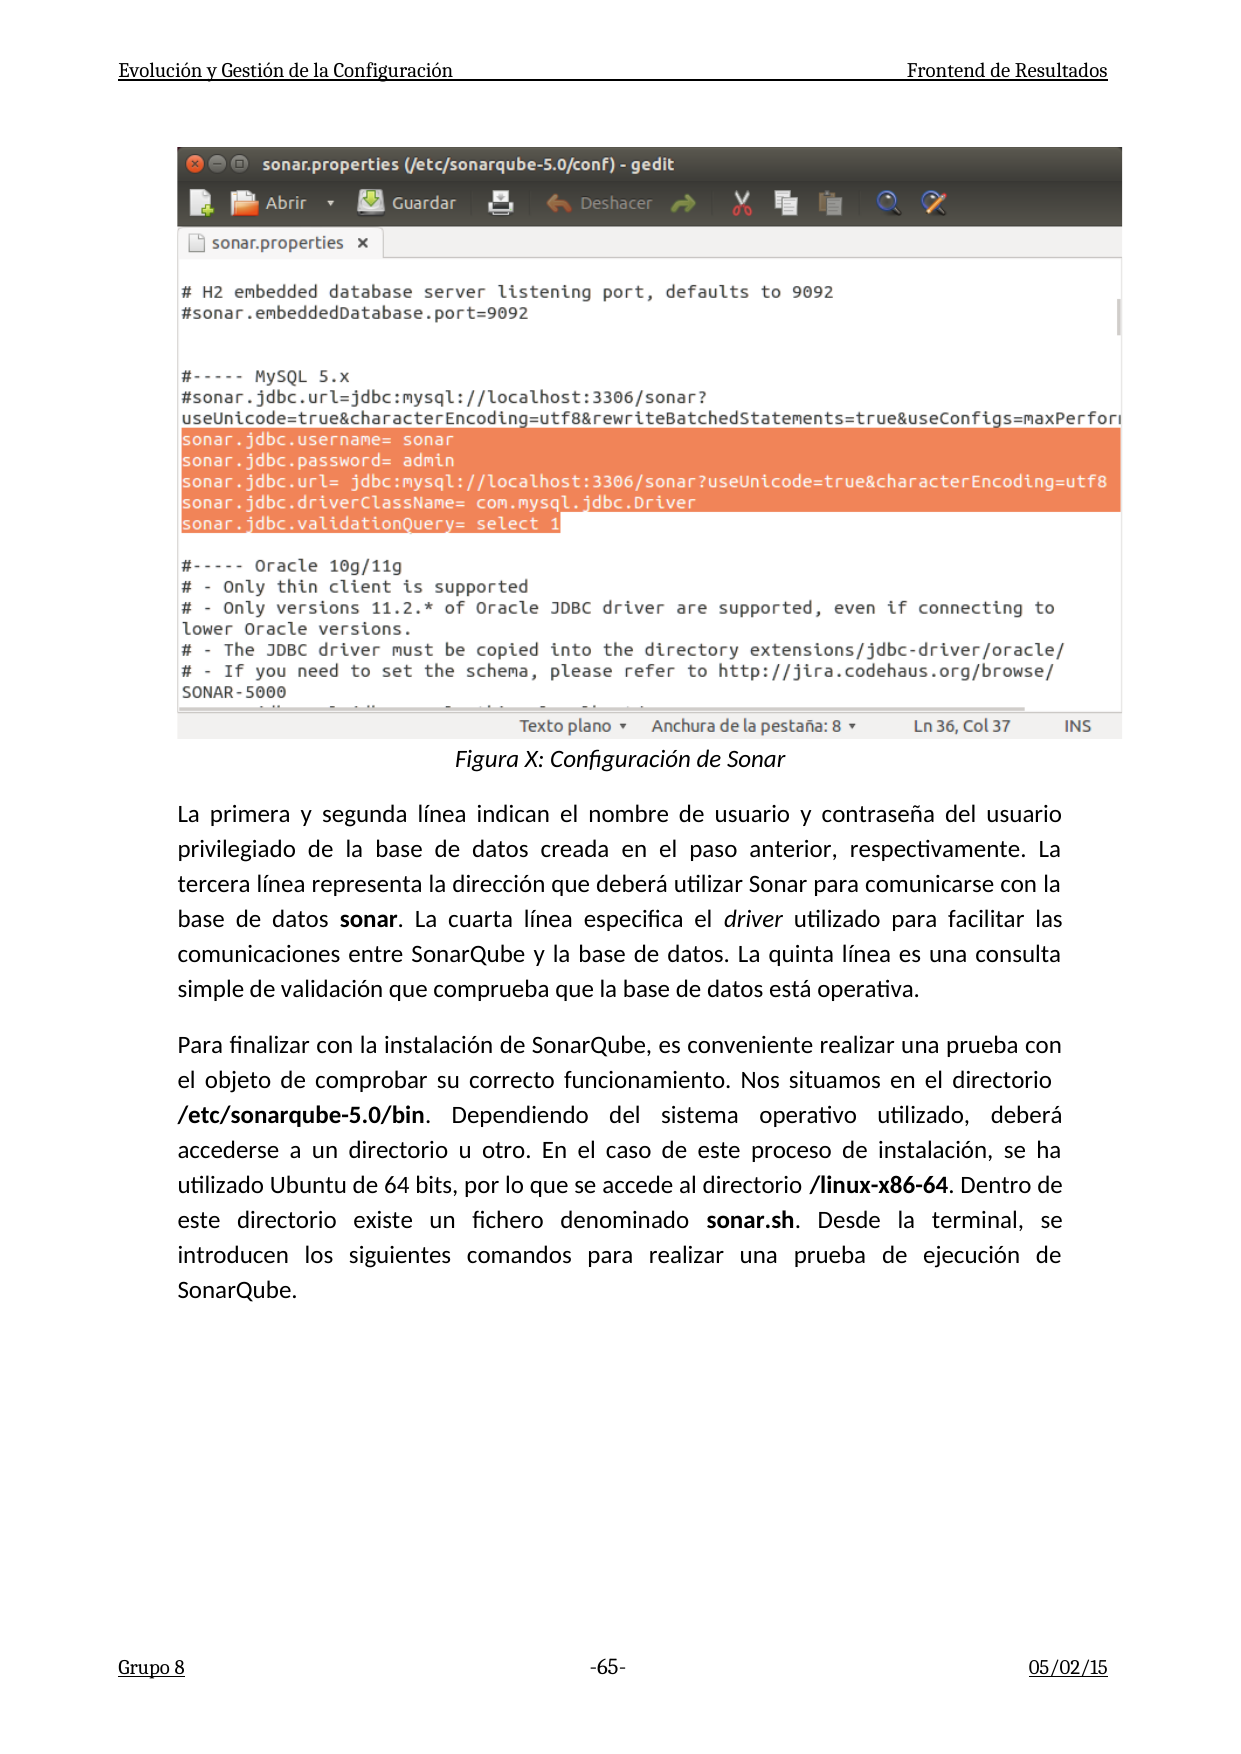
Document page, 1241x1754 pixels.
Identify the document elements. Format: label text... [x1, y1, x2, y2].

text La primera y segunda línea indican el nombre de usuario y contraseña del usuario privilegiado de la base de datos creada en el paso anterior, respectivamente. La tercera línea representa la dirección que deberá utilizar Sonar para comunicarse con la base de datos sonar. La cuarta línea especifica el driver utilizado para facilitar las comunicaciones entre SonarQube y la base de datos. La quinta línea es una consulta simple de validación que comprueba que la base de datos está operativa. [177, 799, 1063, 1004]
text Figura X: Configuración de Sonar [177, 743, 1063, 773]
picture [177, 147, 1123, 739]
text Para finalizar con la instalación de SonarQube, es conveniente realizar una prueba con el objeto de comprobar su correcto funcionamiento. Nos situamos en el directorio /etc/sonarqube-5.0/bin. Dependiendo del sistema operativo utilizado, deberá accederse a un directorio u otro. En el caso de este proceso de instalación, se ha utilizado Ubuntu de 64 bits, por lo que se accede al directorio /linux-x86-64. Dentro de este directorio existe un fichero denominado sonar.sh. Desde la terminal, se introducen los siguientes comandos para realizar una prueba de ejecución de SonarQube. [177, 1029, 1063, 1305]
